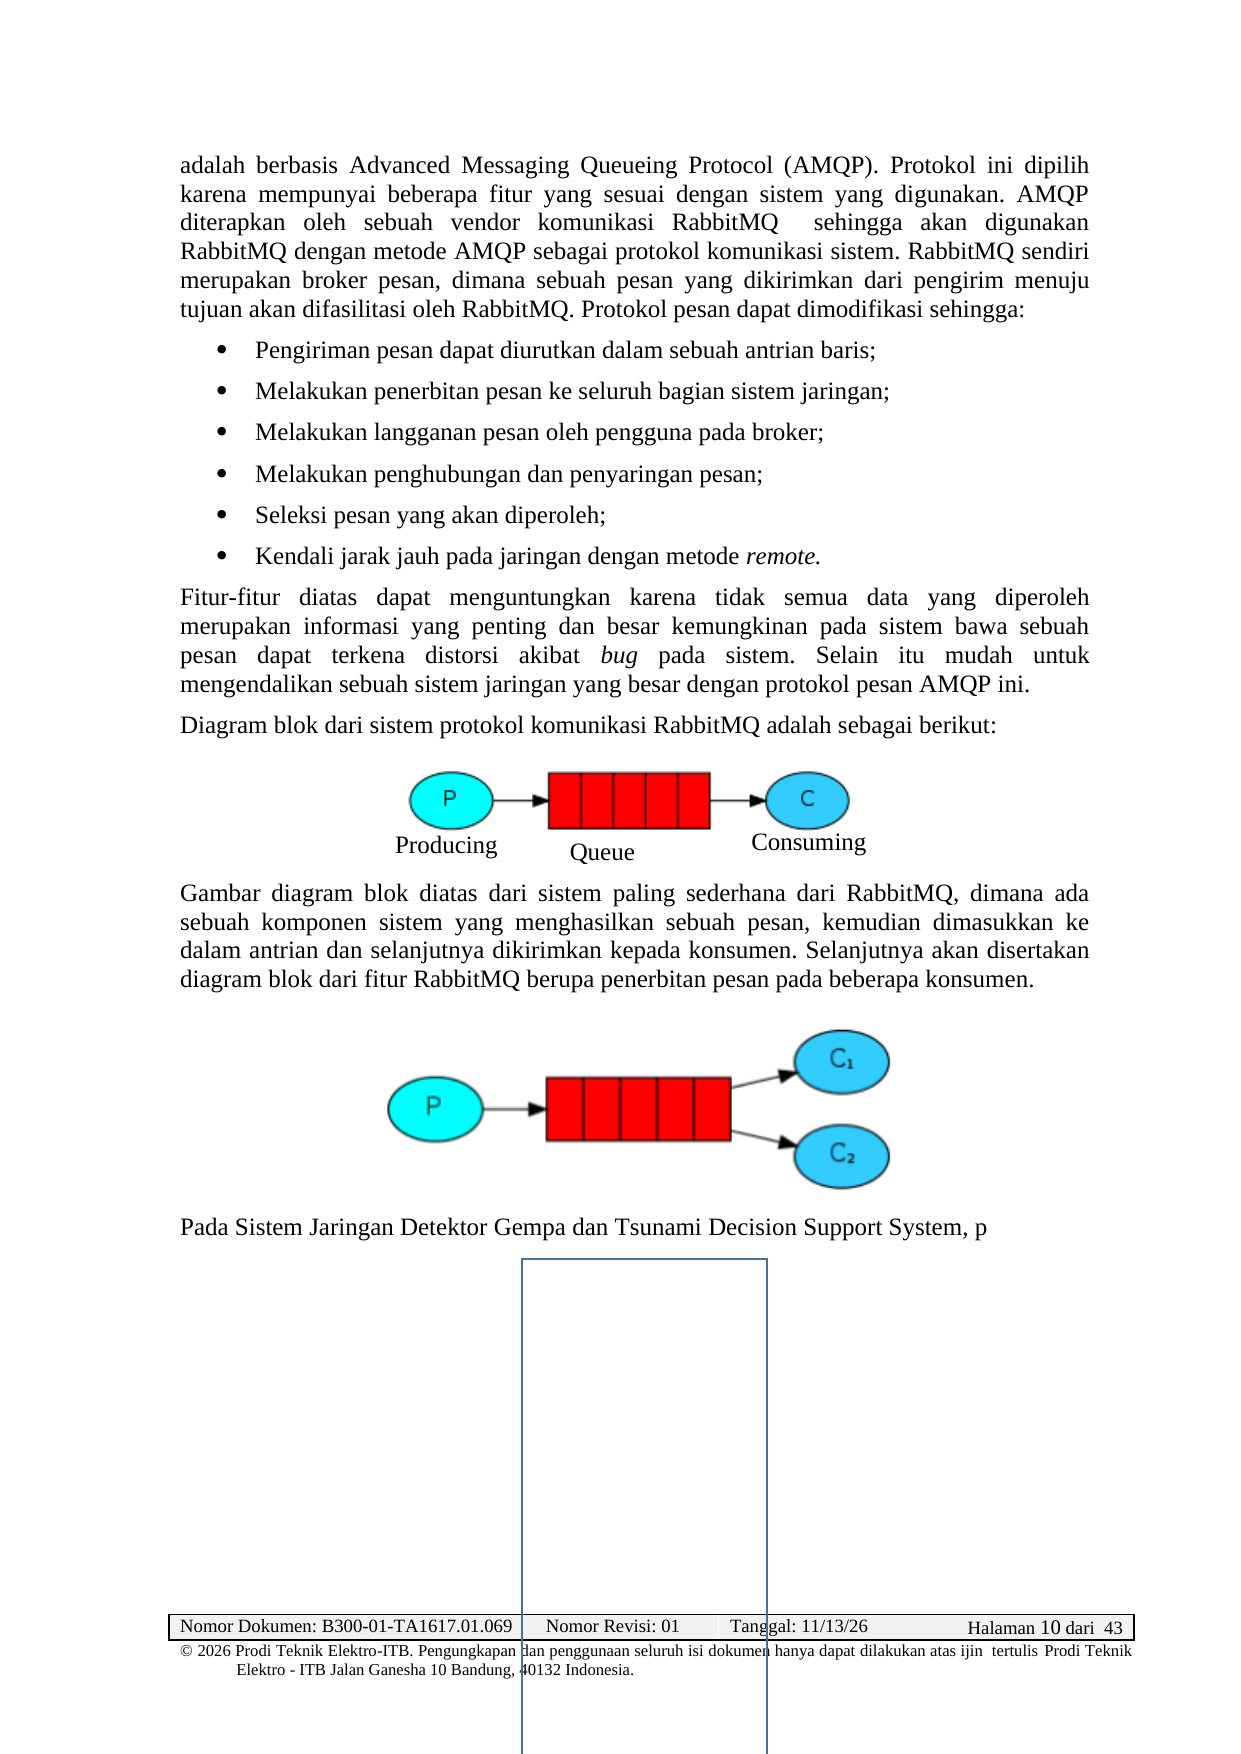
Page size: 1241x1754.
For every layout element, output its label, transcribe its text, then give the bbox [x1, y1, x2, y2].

list Melakukan penerbitan pesan ke seluruh bagian sistem jaringan; [217, 376, 1090, 405]
list Pengiriman pesan dapat diurutkan dalam sebuah antrian baris; [217, 335, 1090, 364]
list Melakukan langganan pesan oleh pengguna pada broker; [217, 417, 1090, 446]
text Fitur-fitur diatas dapat menguntungkan karena tidak semua data yang diperoleh merupakan informasi yang penting dan besar kemungkinan pada sistem bawa sebuah pesan dapat terkena distorsi akibat bug pada sistem. Selain itu mudah untuk mengendalikan sebuah sistem jaringan yang besar dengan protokol pesan AMQP ini. [180, 582, 1090, 697]
text Pada Sistem Jaringan Detektor Gempa dan Tsunami Decision Support System, p [180, 1212, 1090, 1240]
picture [398, 751, 872, 866]
list Melakukan penghubungan dan penyaringan pesan; [217, 459, 1090, 487]
list Seleksi pesan yang akan diperoleh; [217, 500, 1090, 529]
list Kendali jarak jauh pada jaringan dengan metode remote. [217, 541, 1090, 570]
text Gambar diagram blok diatas dari sistem paling sederhana dari RabbitMQ, dimana ada sebuah komponen sistem yang menghasilkan sebuah pesan, kemudian dimasukkan ke dalam antrian dan selanjutnya dikirimkan kepada konsumen. Selanjutnya akan disertakan diagram blok dari fitur RabbitMQ berupa penerbitan pesan pada beberapa konsumen. [180, 878, 1090, 993]
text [180, 150, 1090, 322]
picture [369, 1005, 901, 1199]
text Diagram blok dari sistem protokol komunikasi RabbitMQ adalah sebagai berikut: [180, 710, 1090, 739]
